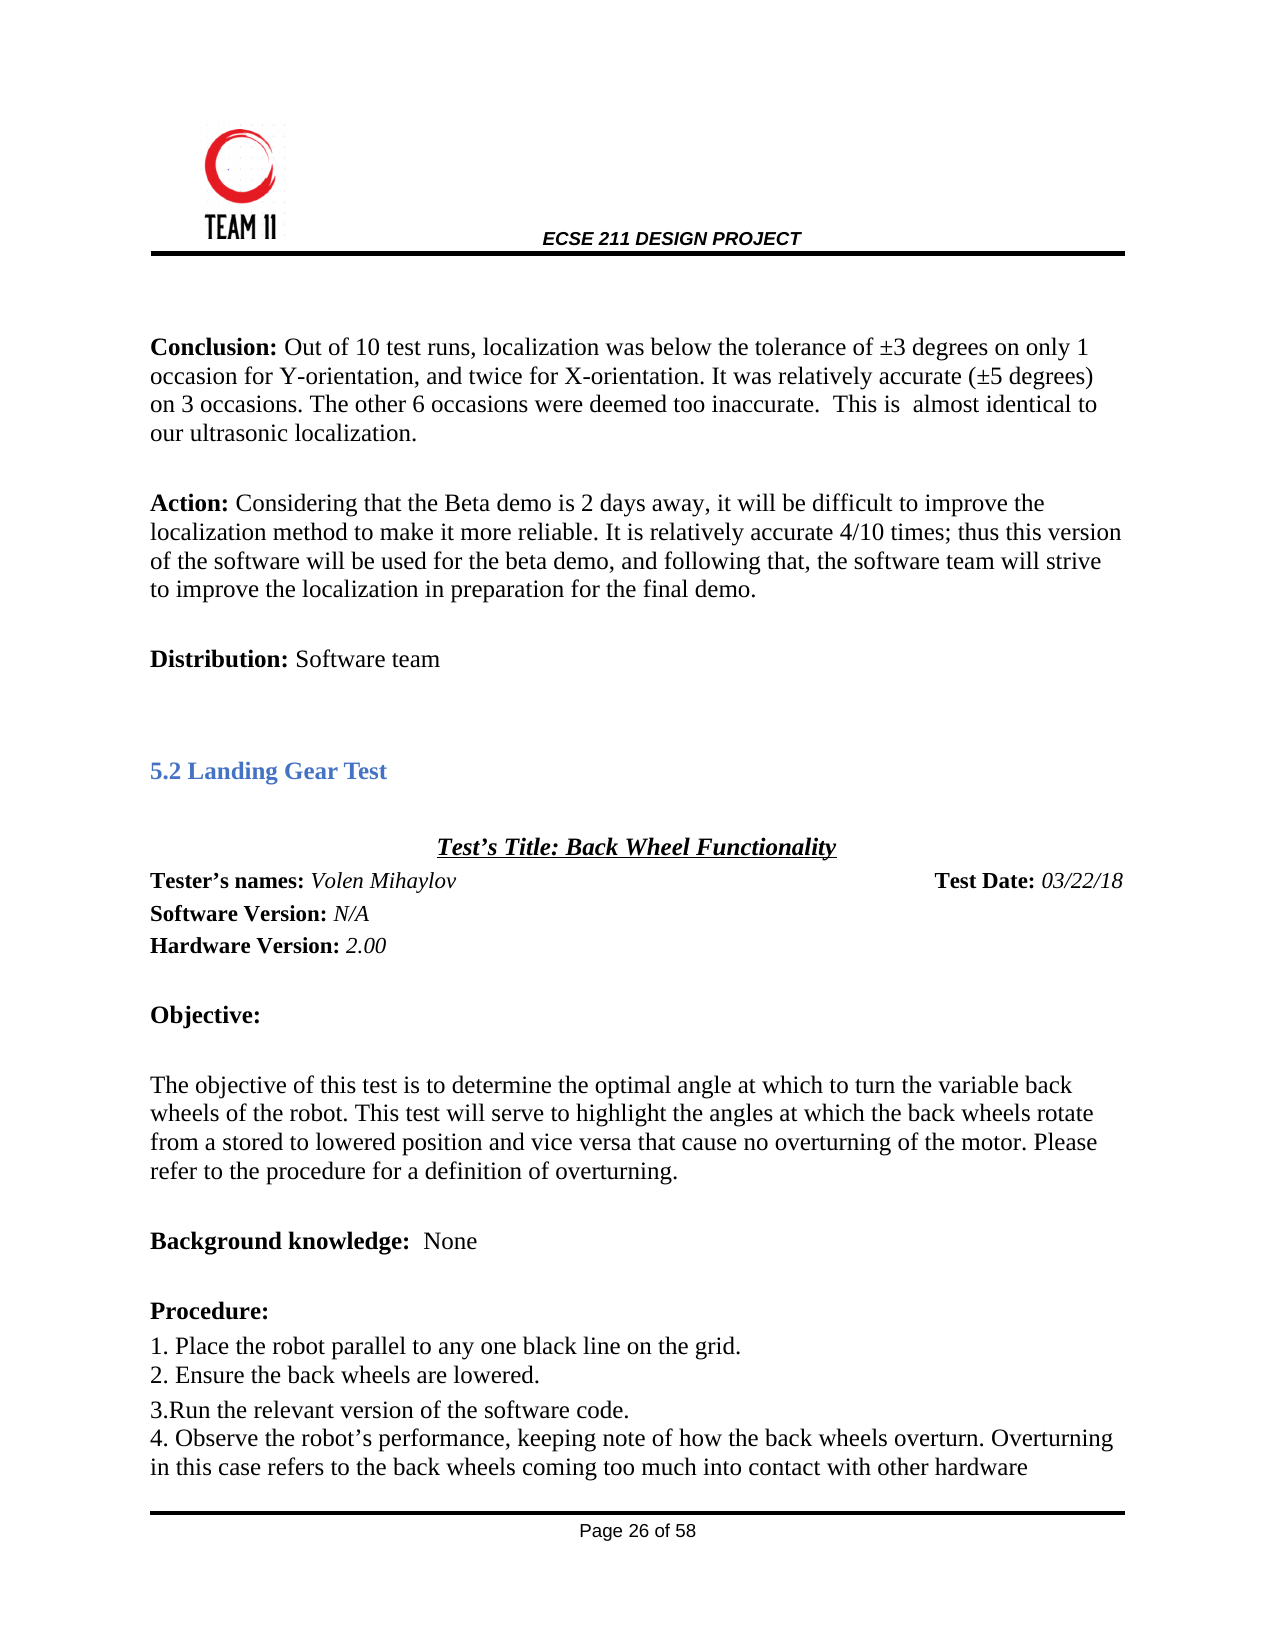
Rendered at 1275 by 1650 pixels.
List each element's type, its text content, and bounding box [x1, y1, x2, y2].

subtitle 5.2 Landing Gear Test [150, 756, 1125, 784]
text Action: Considering that the Beta demo is 2 days away, it will be difficult to improve the localization method to make it more reliable. It is relatively accurate 4/10 times; thus this version of the software will be used for the beta demo, and following that, the software team will strive to improve the localization in preparation for the final demo. [150, 488, 1125, 603]
text Software Version: N/A [150, 899, 1125, 926]
text Conclusion: Out of 10 test runs, localization was below the tolerance of ±3 degrees on only 1 occasion for Y-orientation, and twice for X-orientation. It was relatively accurate (±5 degrees) on 3 occasions. The other 6 occasions were deemed too inaccurate. This is almost identical to our ultrasonic localization. [150, 332, 1125, 447]
picture [197, 120, 286, 245]
text Tester’s names: Volen Mihaylov Test Date: 03/22/18 [150, 867, 1125, 893]
text Background knowledge: None [150, 1226, 1125, 1255]
text Objective: [150, 1000, 1125, 1028]
text 1. Place the robot parallel to any one black line on the grid. 2. Ensure the back wheels are lowered. [150, 1331, 1125, 1388]
text Test’s Title: Back Wheel Functionality [150, 832, 1125, 861]
text Hardware Version: 2.00 [150, 932, 1125, 958]
text The objective of this test is to determine the optimal angle at which to turn the variable back wheels of the robot. This test will serve to highlight the angles at which the back wheels rotate from a stored to lowered position and vice versa that cause no overturning of the motor. Please refer to the procedure for a definition of overturning. [150, 1070, 1125, 1185]
text Distribution: Software team [150, 644, 1125, 673]
text Procedure: [150, 1296, 1125, 1325]
